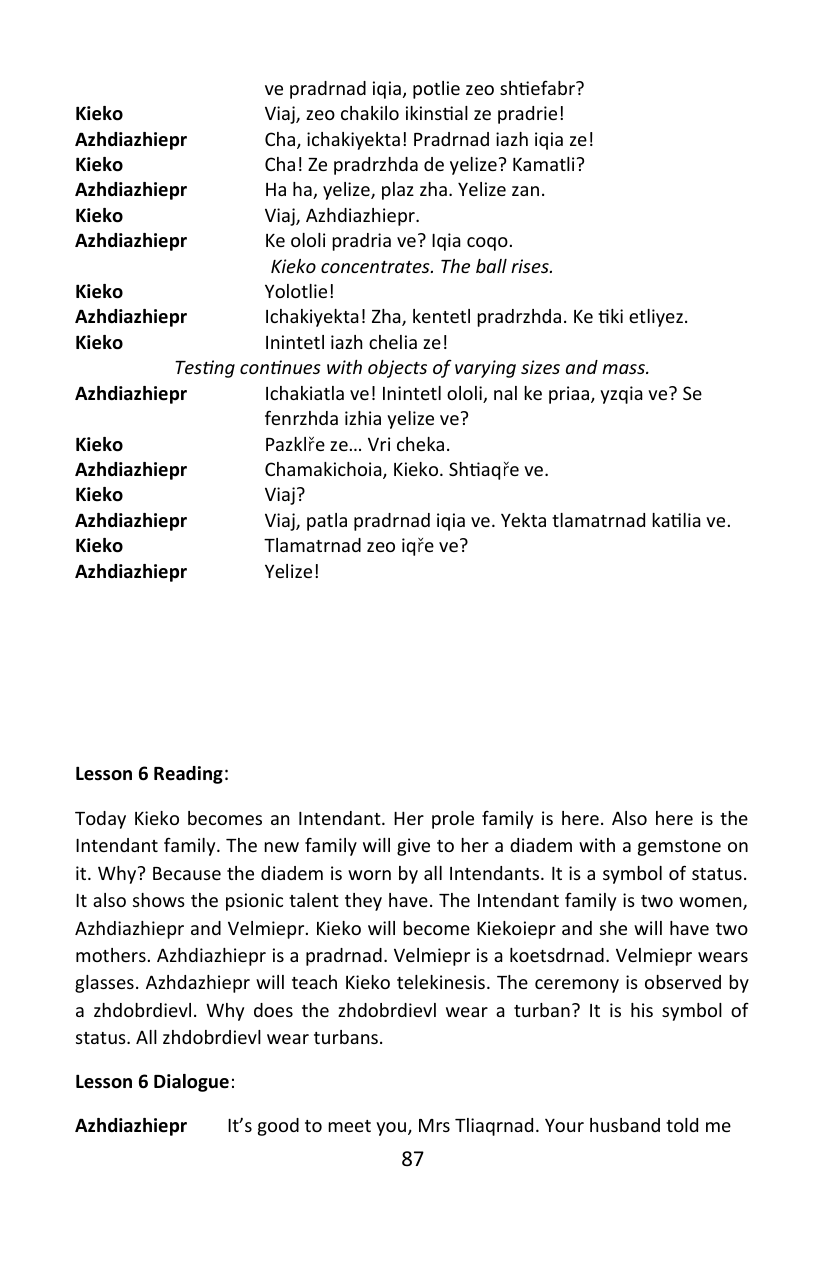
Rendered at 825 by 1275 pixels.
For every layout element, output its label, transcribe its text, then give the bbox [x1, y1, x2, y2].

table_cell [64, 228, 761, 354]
text Lesson 6 Reading: [75, 758, 750, 786]
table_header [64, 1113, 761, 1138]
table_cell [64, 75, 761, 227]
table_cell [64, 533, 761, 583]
text Lesson 6 Dialogue: [75, 1068, 750, 1094]
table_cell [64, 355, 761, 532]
text Today Kieko becomes an Intendant. Her prole family is here. Also here is the Intendant family. The new family will give to her a diadem with a gemstone on it. Why? Because the diadem is worn by all Intendants. It is a symbol of status. It also shows the psionic talent they have. The Intendant family is two women, Azhdiazhiepr and Velmiepr. Kieko will become Kiekoiepr and she will have two mothers. Azhdiazhiepr is a pradrnad. Velmiepr is a koetsdrnad. Velmiepr wears glasses. Azhdazhiepr will teach Kieko telekinesis. The ceremony is observed by a zhdobrdievl. Why does the zhdobrdievl wear a turban? It is his symbol of status. All zhdobrdievl wear turbans. [75, 805, 750, 1050]
